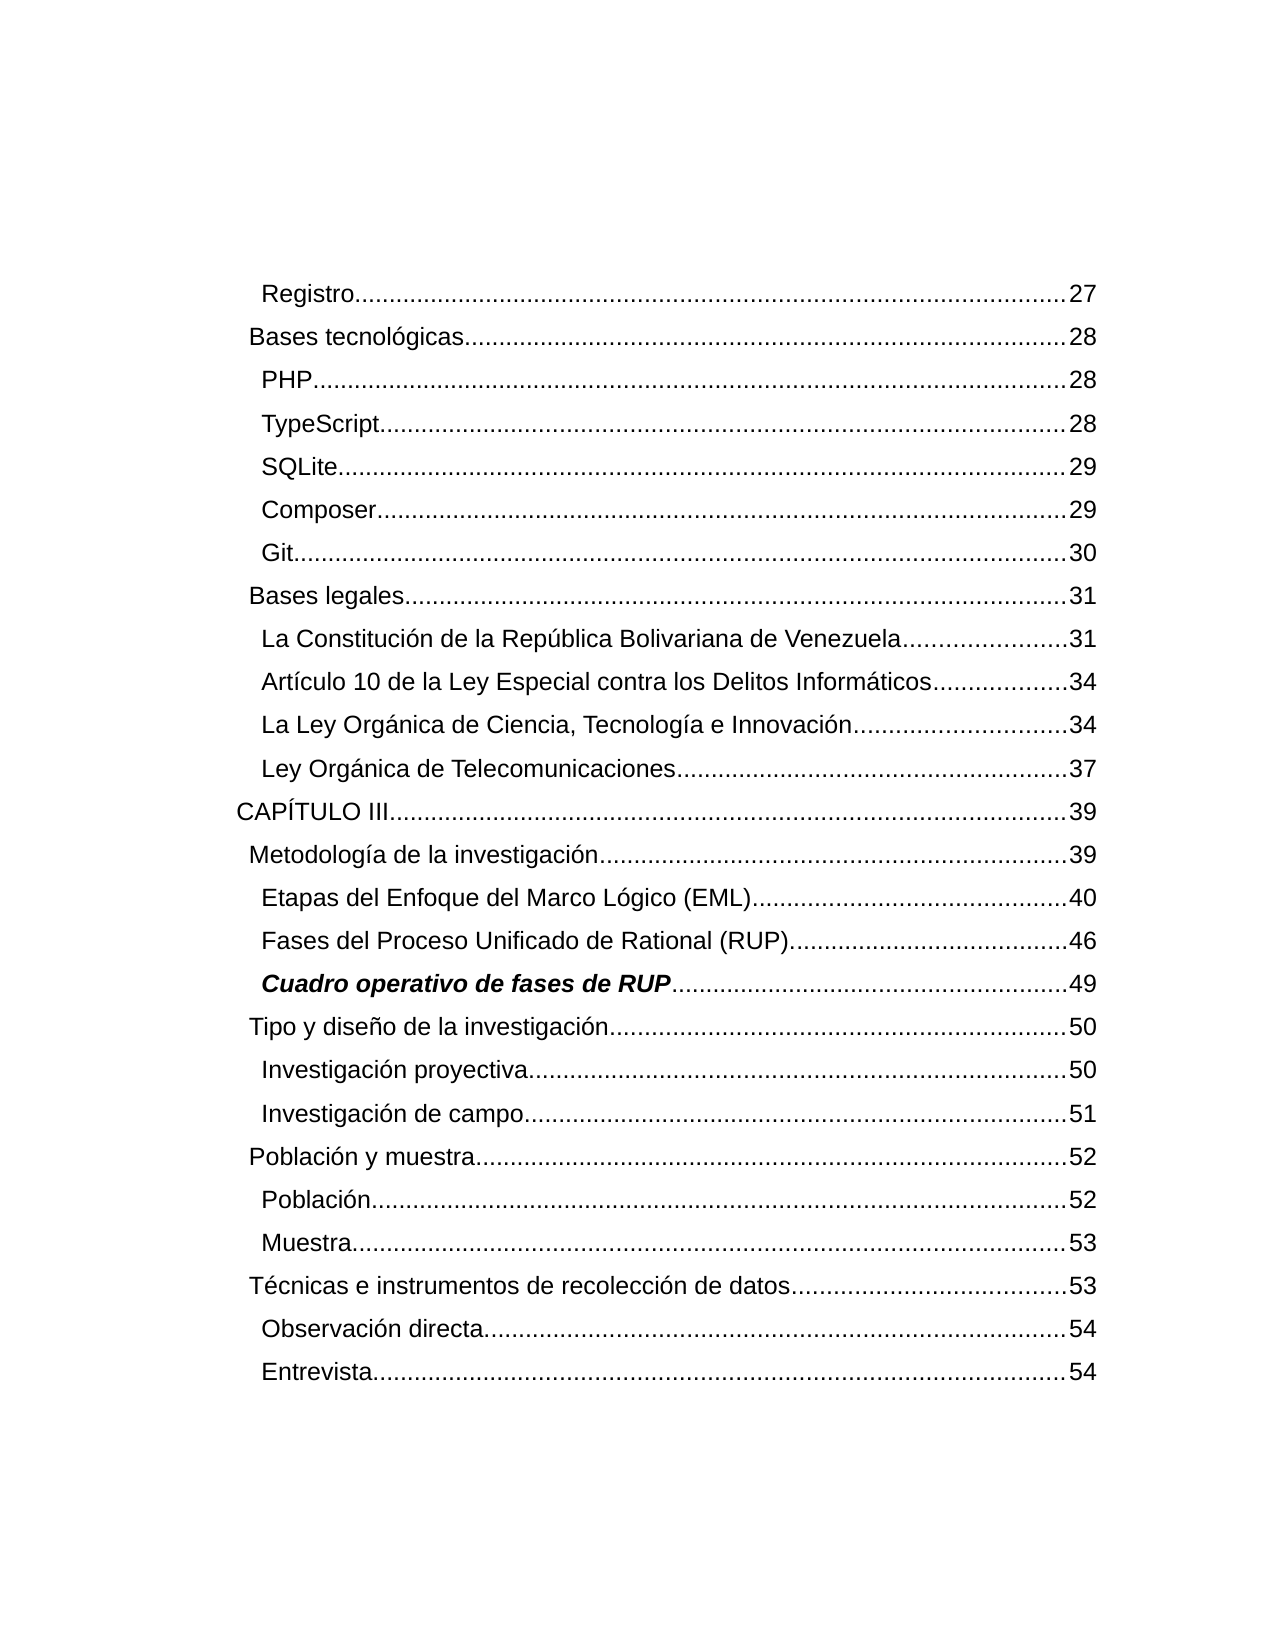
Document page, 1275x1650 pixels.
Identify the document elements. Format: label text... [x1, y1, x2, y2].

text Muestra 53 [261, 1228, 1098, 1257]
text Composer 29 [261, 495, 1098, 524]
text PHP 28 [261, 366, 1098, 394]
text Técnicas e instrumentos de recolección de datos 53 [249, 1271, 1098, 1300]
text Registro 27 [261, 279, 1098, 308]
text Artículo 10 de la Ley Especial contra los Delitos Informáticos 34 [261, 667, 1098, 696]
text Metodología de la investigación 39 [249, 840, 1098, 869]
text SQLite 29 [261, 452, 1098, 481]
text Población 52 [261, 1185, 1098, 1214]
text Git 30 [261, 538, 1098, 567]
text Investigación de campo 51 [261, 1099, 1098, 1127]
text Entrevista. 54 [261, 1357, 1098, 1386]
text CAPÍTULO III 39 [236, 797, 1098, 826]
text Etapas del Enfoque del Marco Lógico (EML) 40 [261, 883, 1098, 912]
text Fases del Proceso Unificado de Rational (RUP). 46 [261, 926, 1098, 955]
text Bases legales 31 [249, 581, 1098, 610]
text Tipo y diseño de la investigación 50 [249, 1012, 1098, 1041]
text Cuadro operativo de fases de RUP 49 [261, 969, 1098, 998]
text Observación directa. 54 [261, 1314, 1098, 1343]
text Ley Orgánica de Telecomunicaciones 37 [261, 754, 1098, 782]
text La Ley Orgánica de Ciencia, Tecnología e Innovación 34 [261, 711, 1098, 739]
text Investigación proyectiva 50 [261, 1056, 1098, 1084]
text Bases tecnológicas 28 [249, 322, 1098, 351]
text Población y muestra 52 [249, 1142, 1098, 1171]
text La Constitución de la República Bolivariana de Venezuela 31 [261, 624, 1098, 653]
text TypeScript 28 [261, 409, 1098, 437]
